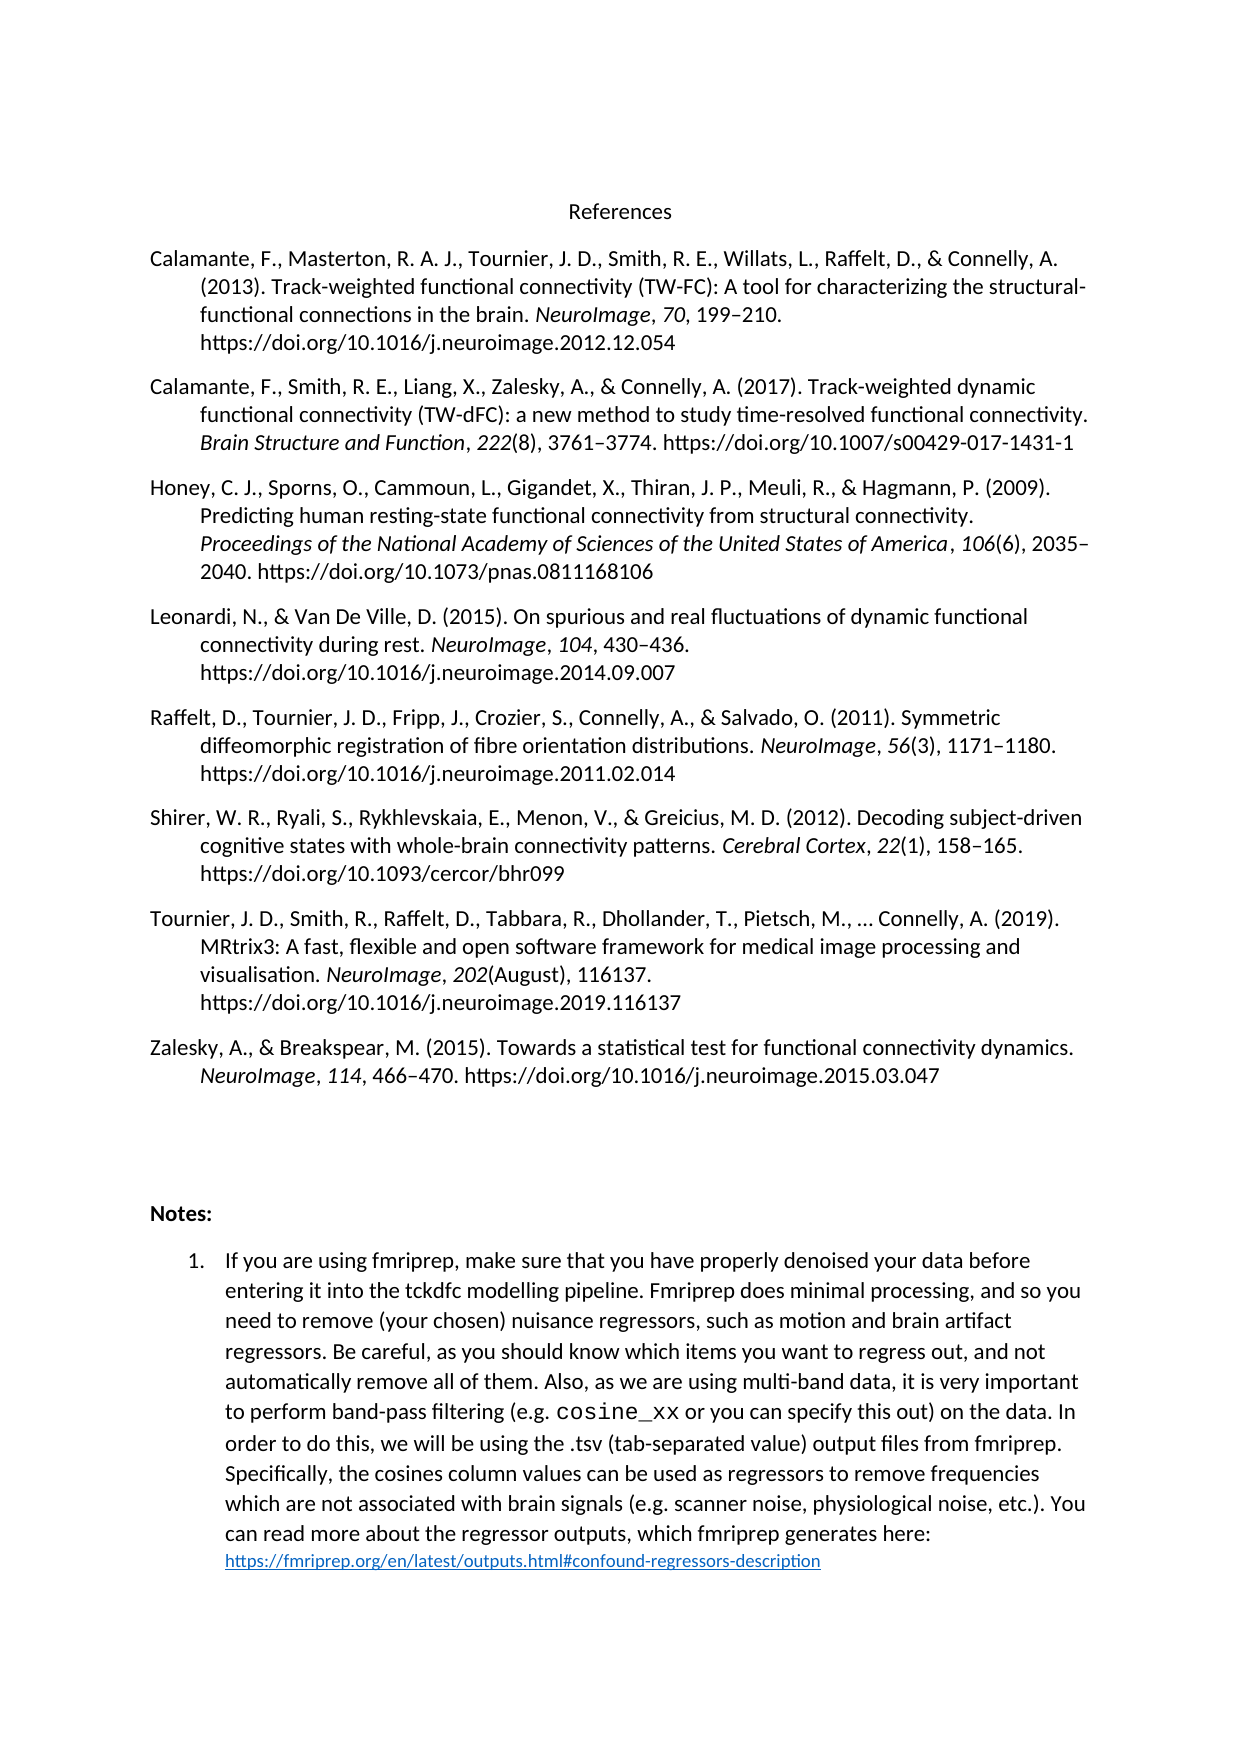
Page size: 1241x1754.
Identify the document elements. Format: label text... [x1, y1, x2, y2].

text References [150, 197, 1090, 225]
text Leonardi, N., & Van De Ville, D. (2015). On spurious and real fluctuations of dynamic functional connectivity during rest. NeuroImage, 104, 430–436. https://doi.org/10.1016/j.neuroimage.2014.09.007 [150, 602, 1090, 686]
text Zalesky, A., & Breakspear, M. (2015). Towards a statistical test for functional connectivity dynamics. NeuroImage, 114, 466–470. https://doi.org/10.1016/j.neuroimage.2015.03.047 [150, 1033, 1090, 1089]
list If you are using fmriprep, make sure that you have properly denoised your data before entering it into the tckdfc modelling pipeline. Fmriprep does minimal processing, and so you need to remove (your chosen) nuisance regressors, such as motion and brain artifact regressors. Be careful, as you should know which items you want to regress out, and not automatically remove all of them. Also, as we are using multi-band data, it is very important to perform band-pass filtering (e.g. cosine_xx or you can specify this out) on the data. In order to do this, we will be using the .tsv (tab-separated value) output files from fmriprep. Specifically, the cosines column values can be used as regressors to remove frequencies which are not associated with brain signals (e.g. scanner noise, physiological noise, etc.). You can read more about the regressor outputs, which fmriprep generates here: https://fmriprep.org/en/latest/outputs.html#confound-regressors-description [187, 1246, 1090, 1572]
text Tournier, J. D., Smith, R., Raffelt, D., Tabbara, R., Dhollander, T., Pietsch, M., … Connelly, A. (2019). MRtrix3: A fast, flexible and open software framework for medical image processing and visualisation. NeuroImage, 202(August), 116137. https://doi.org/10.1016/j.neuroimage.2019.116137 [150, 904, 1090, 1016]
text Shirer, W. R., Ryali, S., Rykhlevskaia, E., Menon, V., & Greicius, M. D. (2012). Decoding subject-driven cognitive states with whole-brain connectivity patterns. Cerebral Cortex, 22(1), 158–165. https://doi.org/10.1093/cercor/bhr099 [150, 803, 1090, 887]
text Honey, C. J., Sporns, O., Cammoun, L., Gigandet, X., Thiran, J. P., Meuli, R., & Hagmann, P. (2009). Predicting human resting-state functional connectivity from structural connectivity. Proceedings of the National Academy of Sciences of the United States of America, 106(6), 2035–2040. https://doi.org/10.1073/pnas.0811168106 [150, 473, 1090, 585]
text Calamante, F., Masterton, R. A. J., Tournier, J. D., Smith, R. E., Willats, L., Raffelt, D., & Connelly, A. (2013). Track-weighted functional connectivity (TW-FC): A tool for characterizing the structural-functional connections in the brain. NeuroImage, 70, 199–210. https://doi.org/10.1016/j.neuroimage.2012.12.054 [150, 244, 1090, 356]
text Notes: [150, 1199, 1090, 1227]
text Raffelt, D., Tournier, J. D., Fripp, J., Crozier, S., Connelly, A., & Salvado, O. (2011). Symmetric diffeomorphic registration of fibre orientation distributions. NeuroImage, 56(3), 1171–1180. https://doi.org/10.1016/j.neuroimage.2011.02.014 [150, 703, 1090, 787]
text Calamante, F., Smith, R. E., Liang, X., Zalesky, A., & Connelly, A. (2017). Track-weighted dynamic functional connectivity (TW-dFC): a new method to study time-resolved functional connectivity. Brain Structure and Function, 222(8), 3761–3774. https://doi.org/10.1007/s00429-017-1431-1 [150, 372, 1090, 457]
